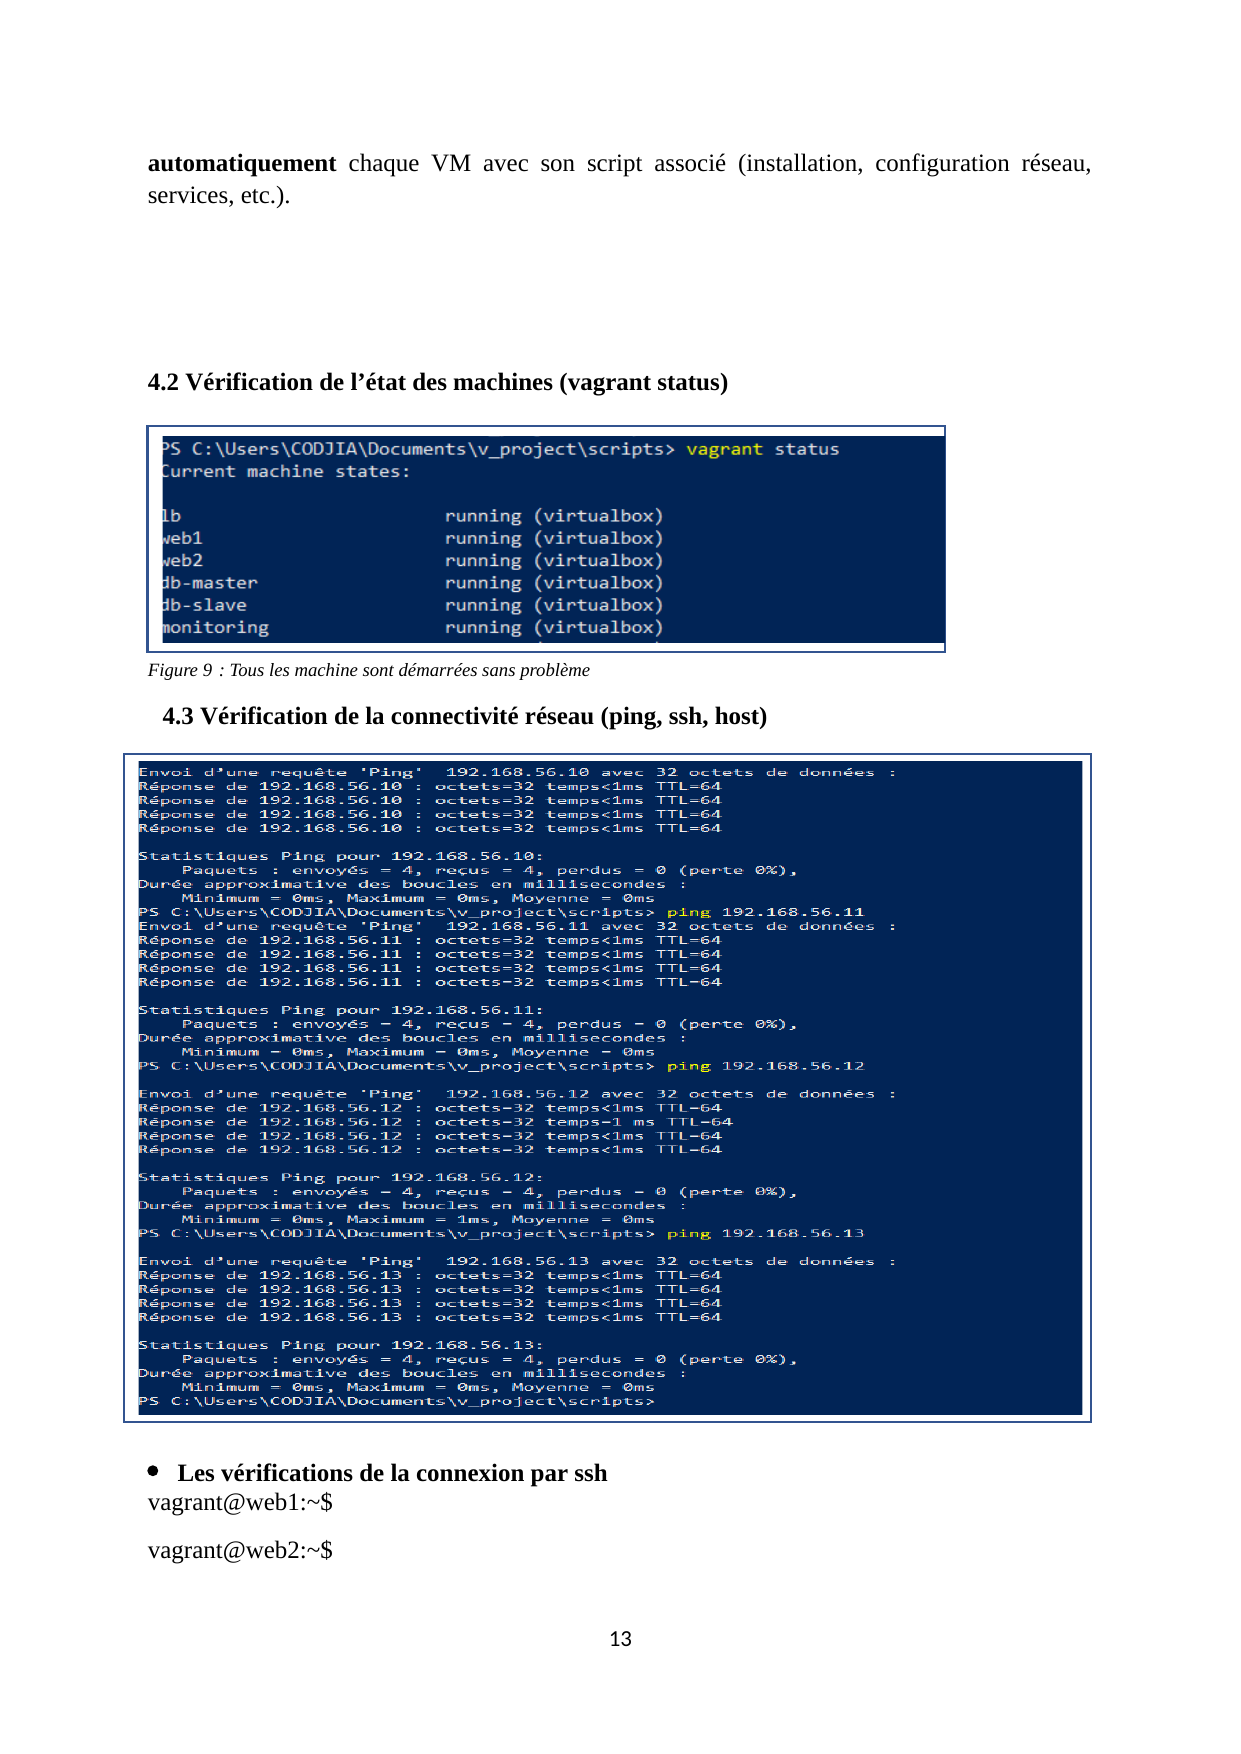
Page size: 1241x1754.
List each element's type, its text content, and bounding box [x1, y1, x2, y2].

text vagrant@web1:~$ [148, 1487, 1093, 1516]
subtitle Les vérifications de la connexion par ssh [148, 1458, 1093, 1487]
picture [162, 436, 946, 643]
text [148, 148, 1093, 209]
subtitle 4.2 Vérification de l’état des machines (vagrant status) [148, 367, 1093, 396]
text Figure 9 : Tous les machine sont démarrées sans problème [148, 659, 1093, 681]
text vagrant@web2:~$ [148, 1535, 1093, 1564]
subtitle 4.3 Vérification de la connectivité réseau (ping, ssh, host) [162, 701, 1093, 730]
picture [138, 761, 1083, 1415]
